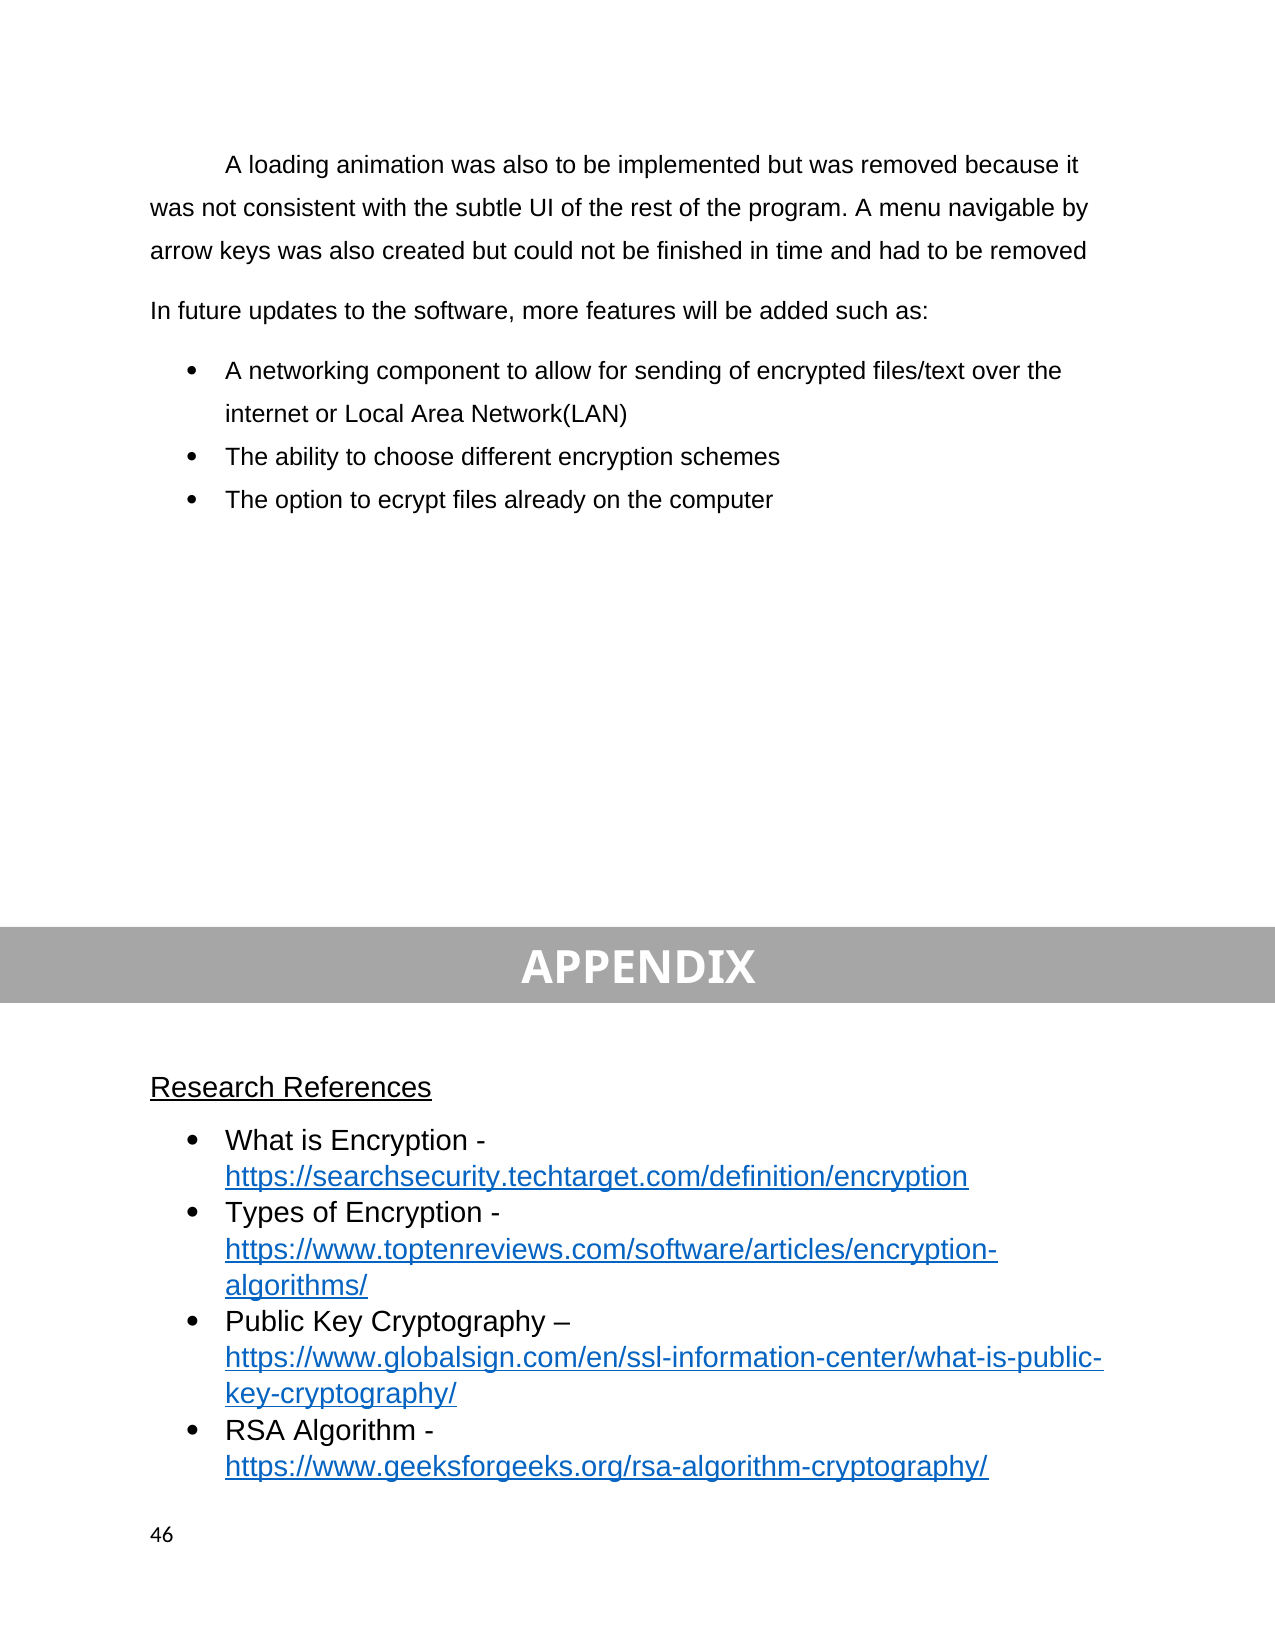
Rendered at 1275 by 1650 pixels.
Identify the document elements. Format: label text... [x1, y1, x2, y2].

list The option to ecrypt files already on the computer [187, 485, 1125, 514]
list Types of Encryption - https://www.toptenreviews.com/software/articles/encryption-algorithms/ [187, 1195, 1125, 1301]
text Research References [150, 1070, 1125, 1104]
list RSA Algorithm - https://www.geeksforgeeks.org/rsa-algorithm-cryptography/ [187, 1413, 1125, 1483]
text In future updates to the software, more features will be added such as: [150, 296, 1125, 325]
list The ability to choose different encryption schemes [187, 442, 1125, 471]
list What is Encryption - https://searchsecurity.techtarget.com/definition/encryption [187, 1123, 1125, 1193]
list Public Key Cryptography – https://www.globalsign.com/en/ssl-information-center/what-is-public-key-cryptography/ [187, 1304, 1125, 1410]
list A networking component to allow for sending of encrypted files/text over the internet or Local Area Network(LAN) [187, 356, 1125, 428]
text A loading animation was also to be implemented but was removed because it was not consistent with the subtle UI of the rest of the program. A menu navigable by arrow keys was also created but could not be finished in time and had to be removed [150, 150, 1125, 265]
